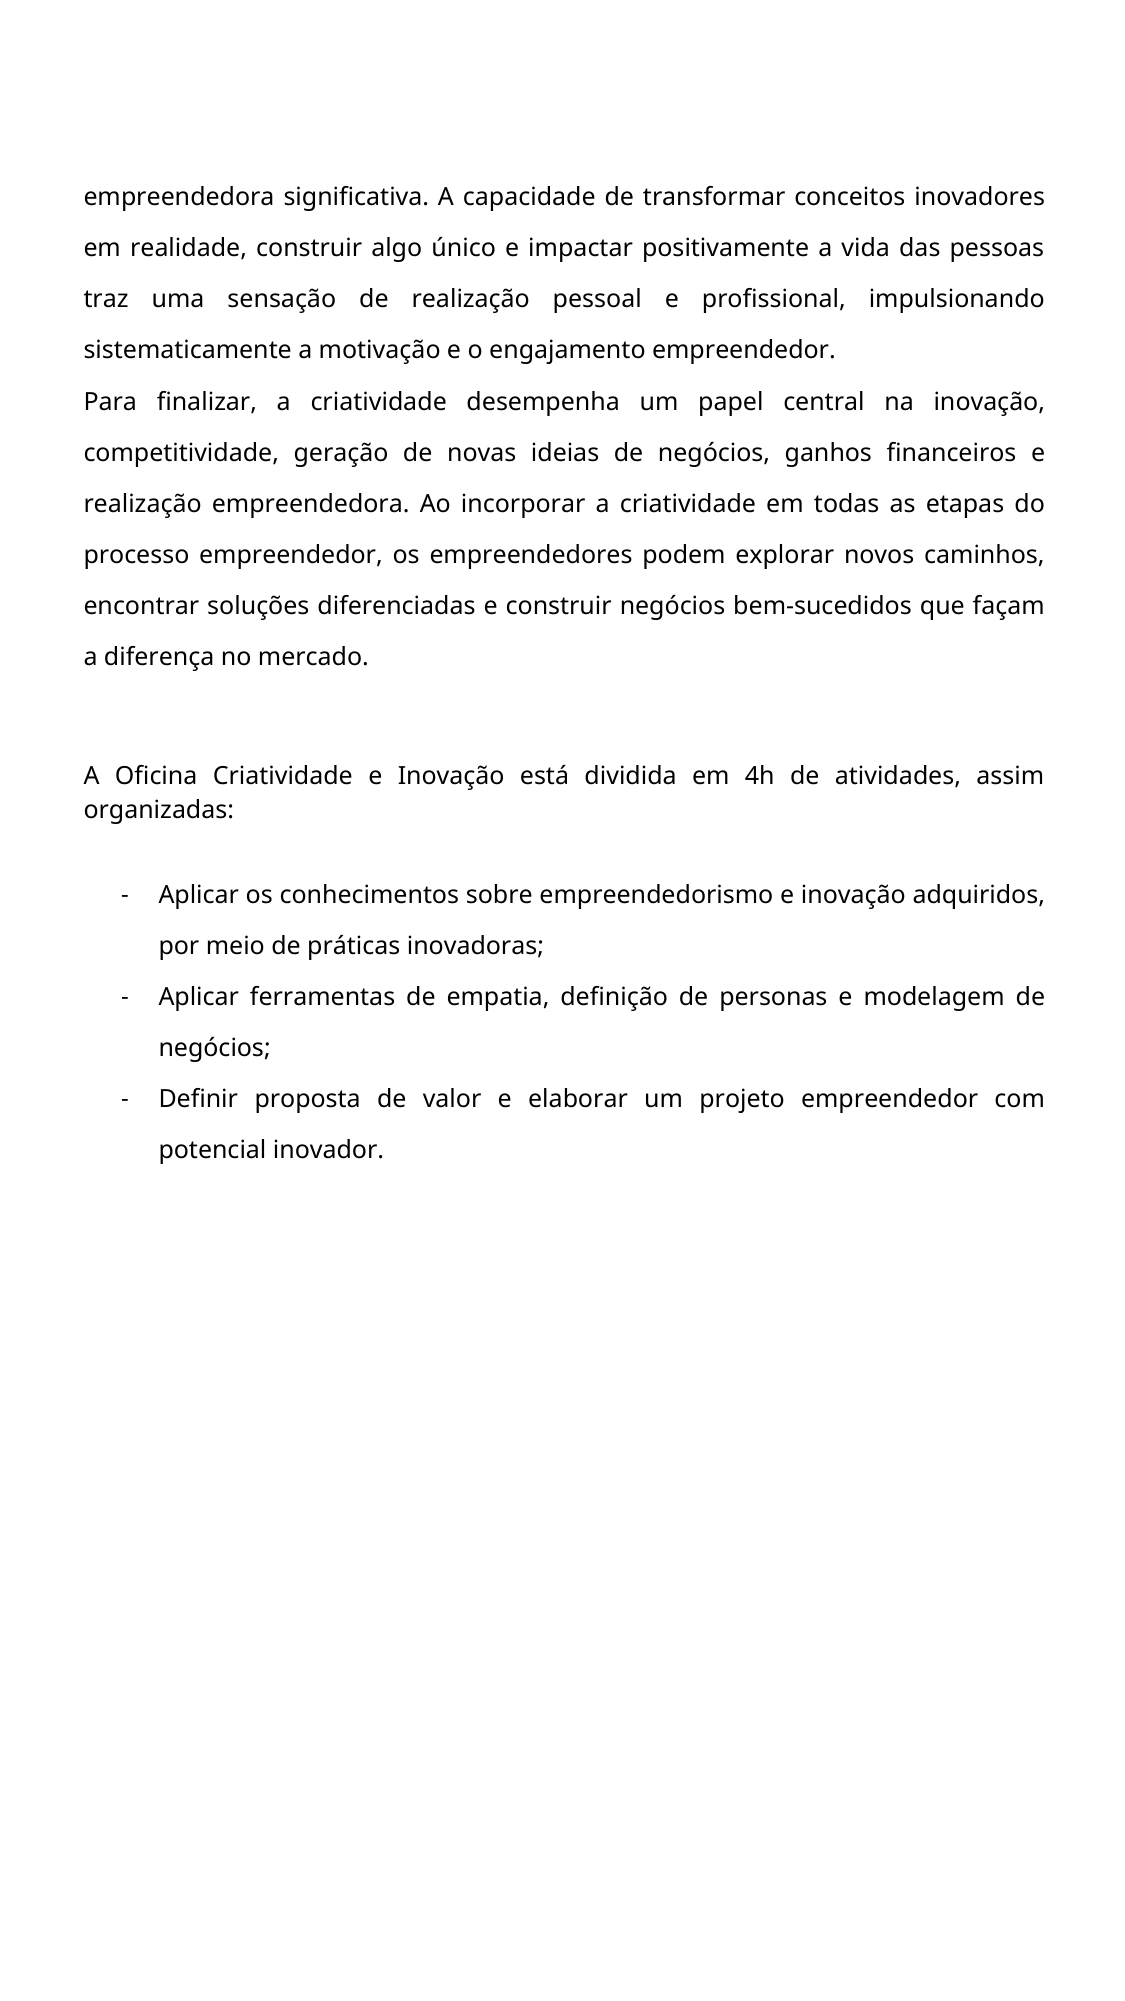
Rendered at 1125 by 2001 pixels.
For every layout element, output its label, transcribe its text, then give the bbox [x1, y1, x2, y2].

list Aplicar ferramentas de empatia, definição de personas e modelagem de negócios; [121, 979, 1046, 1064]
list Definir proposta de valor e elaborar um projeto empreendedor com potencial inovador. [121, 1081, 1046, 1166]
list Aplicar os conhecimentos sobre empreendedorismo e inovação adquiridos, por meio de práticas inovadoras; [121, 877, 1046, 962]
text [83, 179, 1046, 366]
text A Oficina Criatividade e Inovação está dividida em 4h de atividades, assim organizadas: [83, 757, 1046, 826]
text Para finalizar, a criatividade desempenha um papel central na inovação, competitividade, geração de novas ideias de negócios, ganhos financeiros e realização empreendedora. Ao incorporar a criatividade em todas as etapas do processo empreendedor, os empreendedores podem explorar novos caminhos, encontrar soluções diferenciadas e construir negócios bem-sucedidos que façam a diferença no mercado. [83, 383, 1046, 672]
